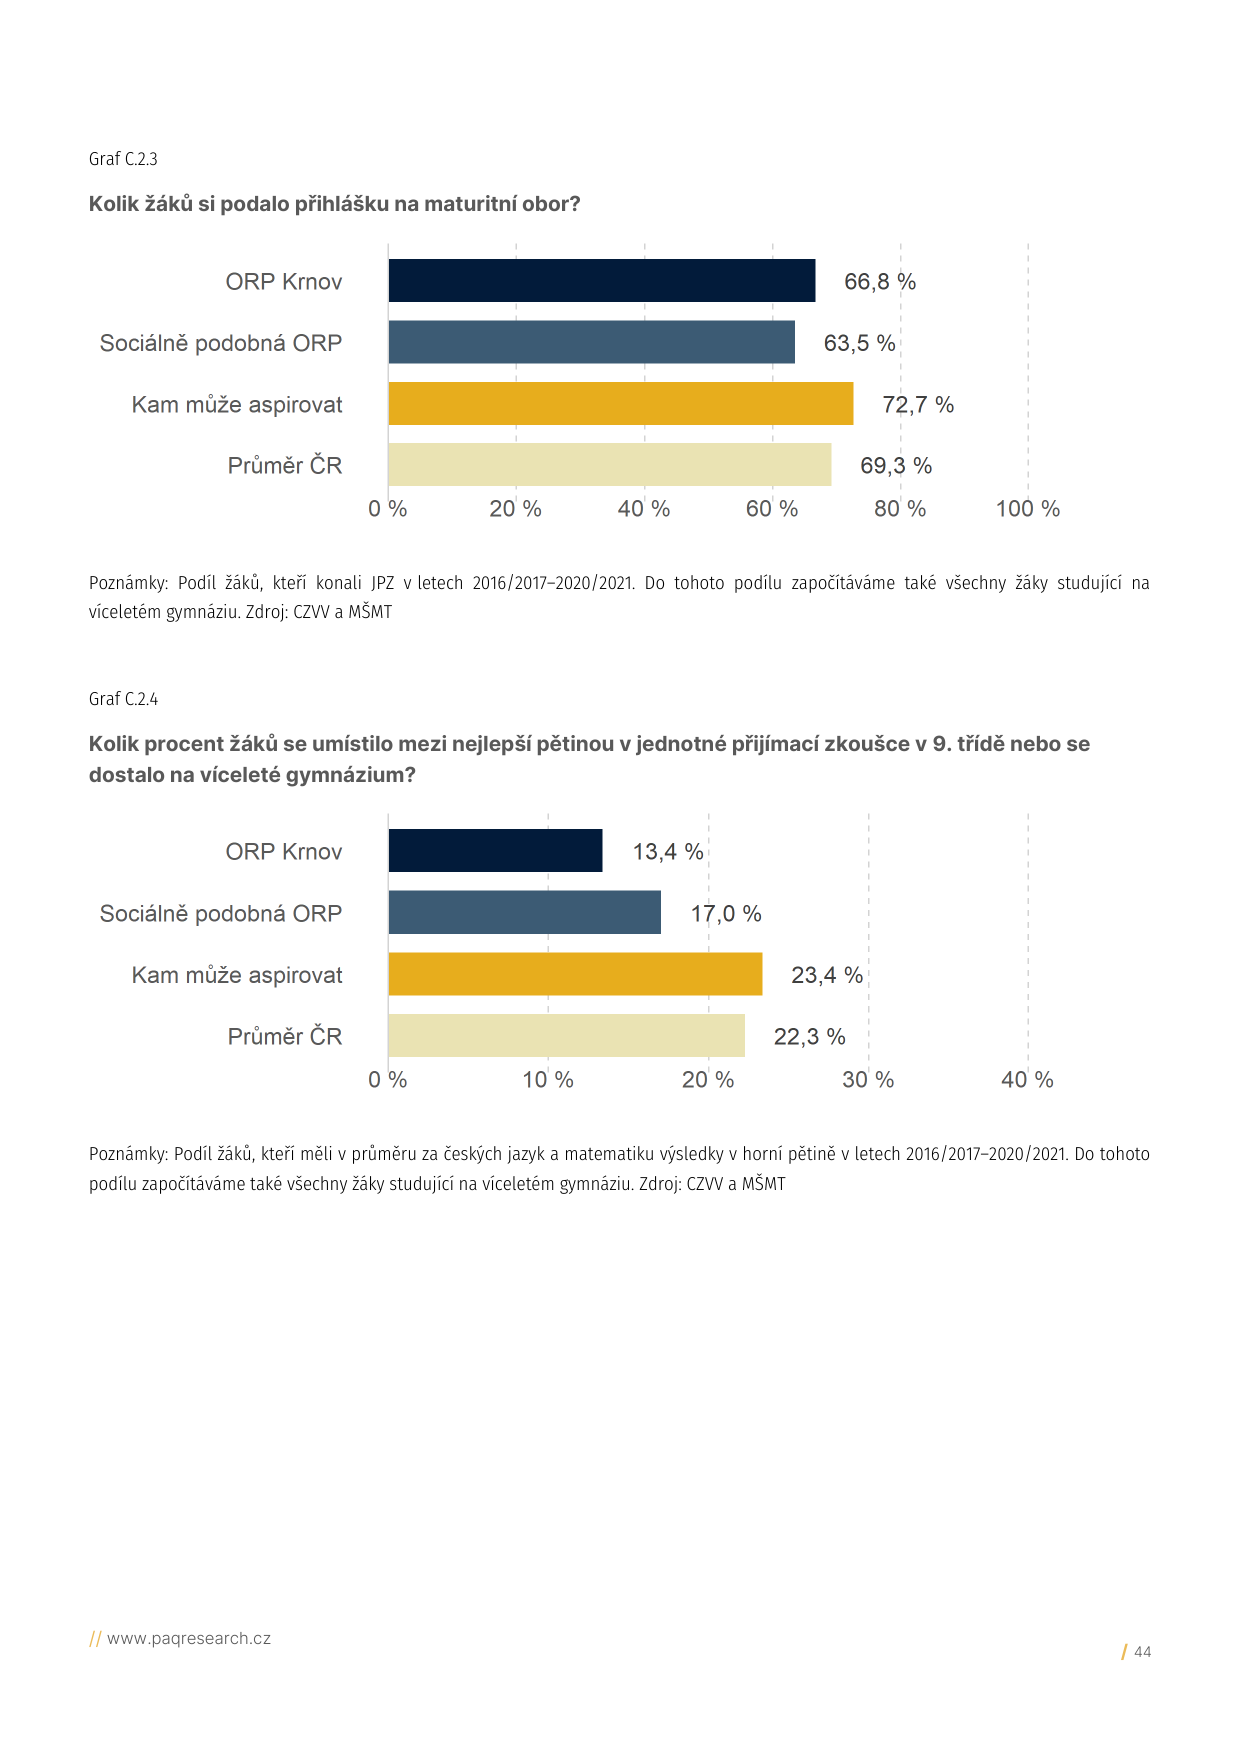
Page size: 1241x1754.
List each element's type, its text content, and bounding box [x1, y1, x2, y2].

text Graf C.2.4 [89, 688, 1152, 711]
text Kolik procent žáků se umístilo mezi nejlepší pětinou v jednotné přijímací zkoušce v 9. třídě nebo se dostalo na víceleté gymnázium? [89, 727, 1152, 787]
text Graf C.2.3 [89, 148, 1152, 170]
text Kolik žáků si podalo přihlášku na maturitní obor? [89, 186, 1152, 216]
picture [88, 216, 1139, 548]
picture [88, 787, 1139, 1119]
text Poznámky: Podíl žáků, kteří měli v průměru za českých jazyk a matematiku výsledky v horní pětině v letech 2016/2017–2020/2021. Do tohoto podílu započítáváme také všechny žáky studující na víceletém gymnáziu. Zdroj: CZVV a MŠMT [89, 1135, 1152, 1196]
text Poznámky: Podíl žáků, kteří konali JPZ v letech 2016/2017–2020/2021. Do tohoto podílu započítáváme také všechny žáky studující na víceletém gymnáziu. Zdroj: CZVV a MŠMT [89, 564, 1152, 625]
